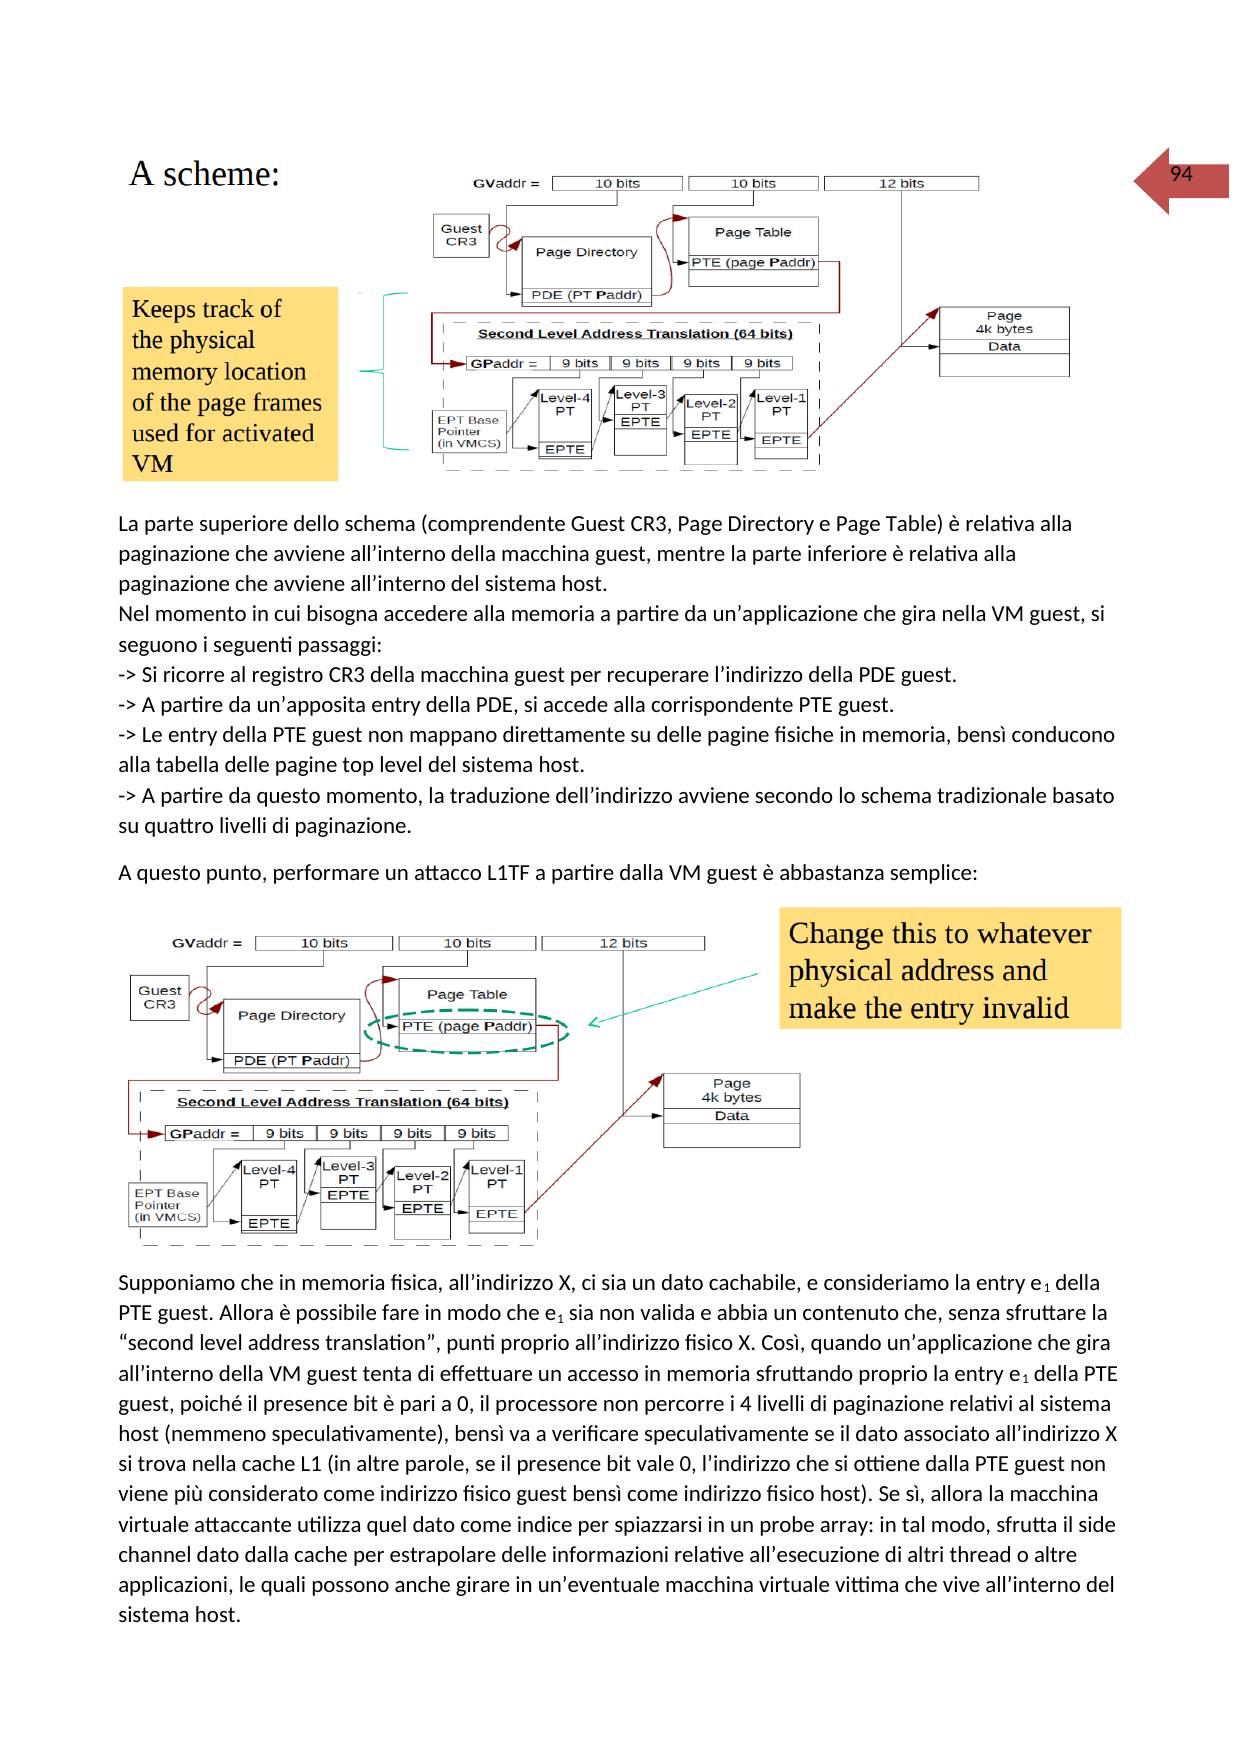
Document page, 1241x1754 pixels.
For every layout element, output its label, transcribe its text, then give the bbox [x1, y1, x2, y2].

text A questo punto, performare un attacco L1TF a partire dalla VM guest è abbastanza semplice: [118, 858, 1122, 886]
picture [118, 147, 1078, 491]
text La parte superiore dello schema (comprendente Guest CR3, Page Directory e Page Table) è relativa alla paginazione che avviene all’interno della macchina guest, mentre la parte inferiore è relativa alla paginazione che avviene all’interno del sistema host. Nel momento in cui bisogna accedere alla memoria a partire da un’applicazione che gira nella VM guest, si seguono i seguenti passaggi: -> Si ricorre al registro CR3 della macchina guest per recuperare l’indirizzo della PDE guest. -> A partire da un’apposita entry della PDE, si accede alla corrispondente PTE guest. -> Le entry della PTE guest non mappano direttamente su delle pagine fisiche in memoria, bensì conducono alla tabella delle pagine top level del sistema host. -> A partire da questo momento, la traduzione dell’indirizzo avviene secondo lo schema tradizionale basato su quattro livelli di paginazione. [118, 509, 1122, 839]
text Supponiamo che in memoria fisica, all’indirizzo X, ci sia un dato cachabile, e consideriamo la entry e1 della PTE guest. Allora è possibile fare in modo che e1 sia non valida e abbia un contenuto che, senza sfruttare la “second level address translation”, punti proprio all’indirizzo fisico X. Così, quando un’applicazione che gira all’interno della VM guest tenta di effettuare un accesso in memoria sfruttando proprio la entry e1 della PTE guest, poiché il presence bit è pari a 0, il processore non percorre i 4 livelli di paginazione relativi al sistema host (nemmeno speculativamente), bensì va a verificare speculativamente se il dato associato all’indirizzo X si trova nella cache L1 (in altre parole, se il presence bit vale 0, l’indirizzo che si ottiene dalla PTE guest non viene più considerato come indirizzo fisico guest bensì come indirizzo fisico host). Se sì, allora la macchina virtuale attaccante utilizza quel dato come indice per spiazzarsi in un probe array: in tal modo, sfrutta il side channel dato dalla cache per estrapolare delle informazioni relative all’esecuzione di altri thread o altre applicazioni, le quali possono anche girare in un’eventuale macchina virtuale vittima che vive all’interno del sistema host. [118, 1268, 1122, 1628]
picture [118, 904, 1123, 1250]
